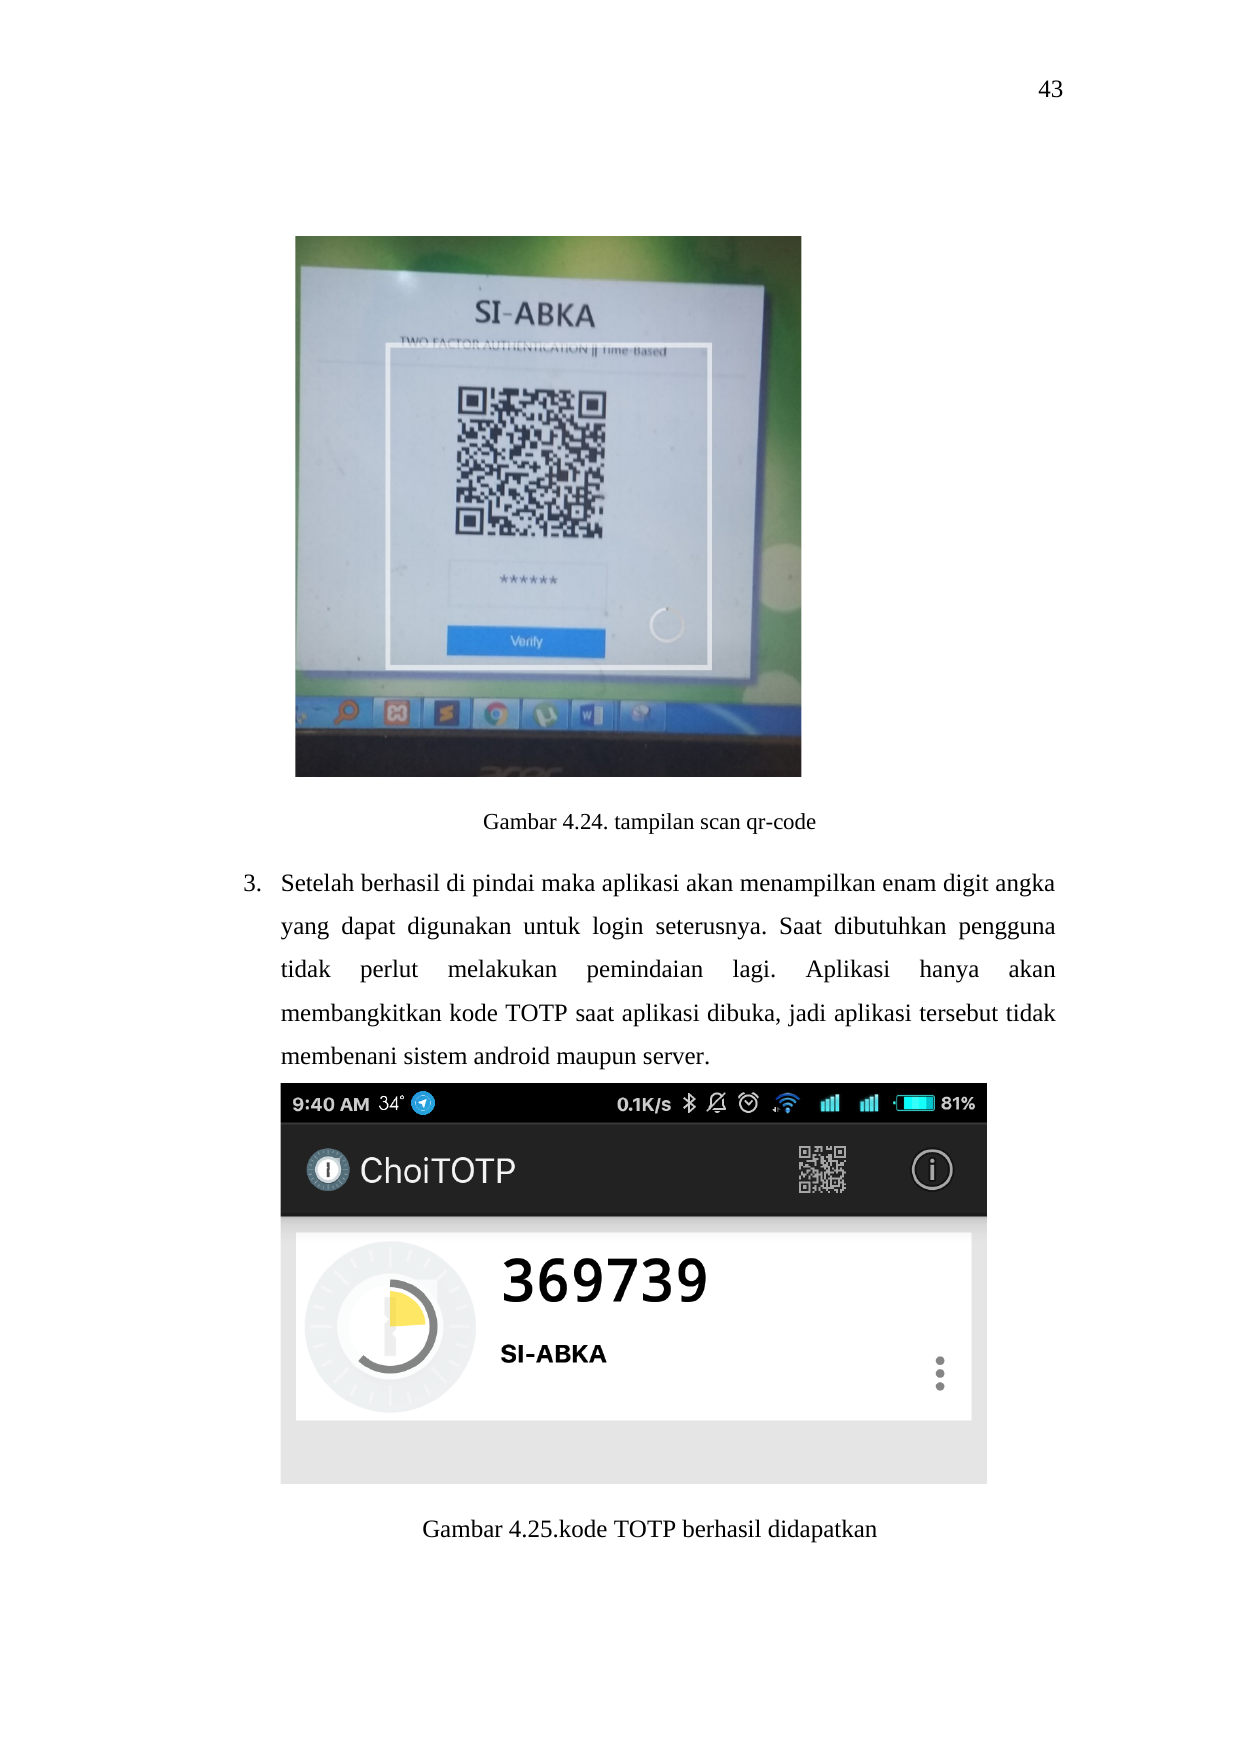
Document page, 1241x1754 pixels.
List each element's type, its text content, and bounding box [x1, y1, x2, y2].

list Setelah berhasil di pindai maka aplikasi akan menampilkan enam digit angka yang dapat digunakan untuk login seterusnya. Saat dibutuhkan pengguna tidak perlut melakukan pemindaian lagi. Aplikasi hanya akan membangkitkan kode TOTP saat aplikasi dibuka, jadi aplikasi tersebut tidak membenani sistem android maupun server. [243, 868, 1056, 1069]
picture [280, 1083, 987, 1484]
picture [295, 236, 802, 777]
